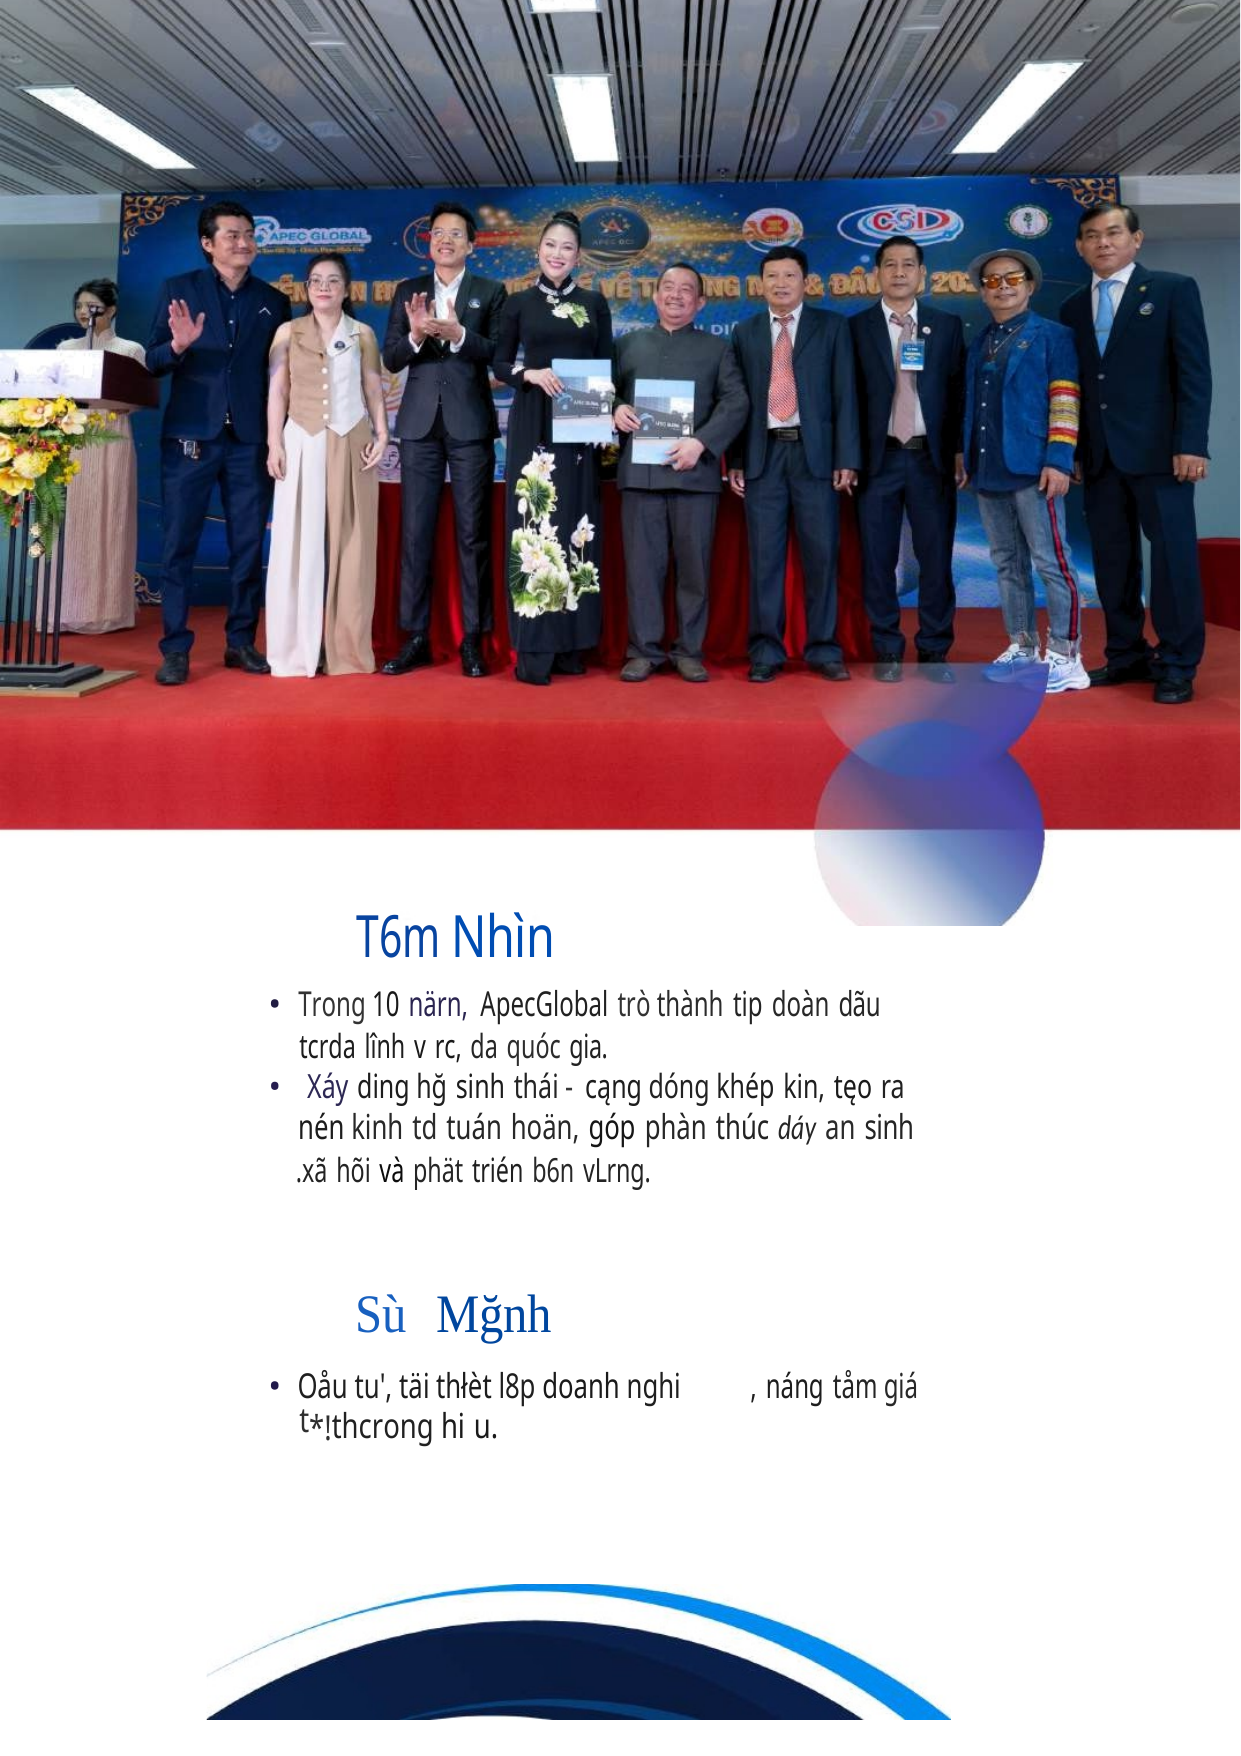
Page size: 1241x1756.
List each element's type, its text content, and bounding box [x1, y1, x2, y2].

text T6m Nhìn [356, 895, 1240, 974]
subtitle nén kinh td tuán hoän, góp phàn thúc dáy an sinh [298, 1107, 1240, 1147]
list Xáy ding hğ sinh thái - cąng dóng khép kin, tęo ra [268, 1067, 1240, 1107]
subtitle Trong 10 närn, ApecGlobal trò thành tip doàn dãu [268, 980, 1240, 1026]
list Oåu tu', täi thłèt l8p doanh nghi , náng tåm giá t*!thcrong hi u. [268, 1364, 940, 1451]
text Sù Mğnh [356, 1282, 1240, 1344]
text tcrda lînh v rc, da quóc gia. [299, 1026, 1240, 1067]
picture [206, 1584, 951, 1720]
text .xã hõi và phät trién b6n vLrng. [296, 1147, 1240, 1191]
picture [0, 0, 1241, 926]
